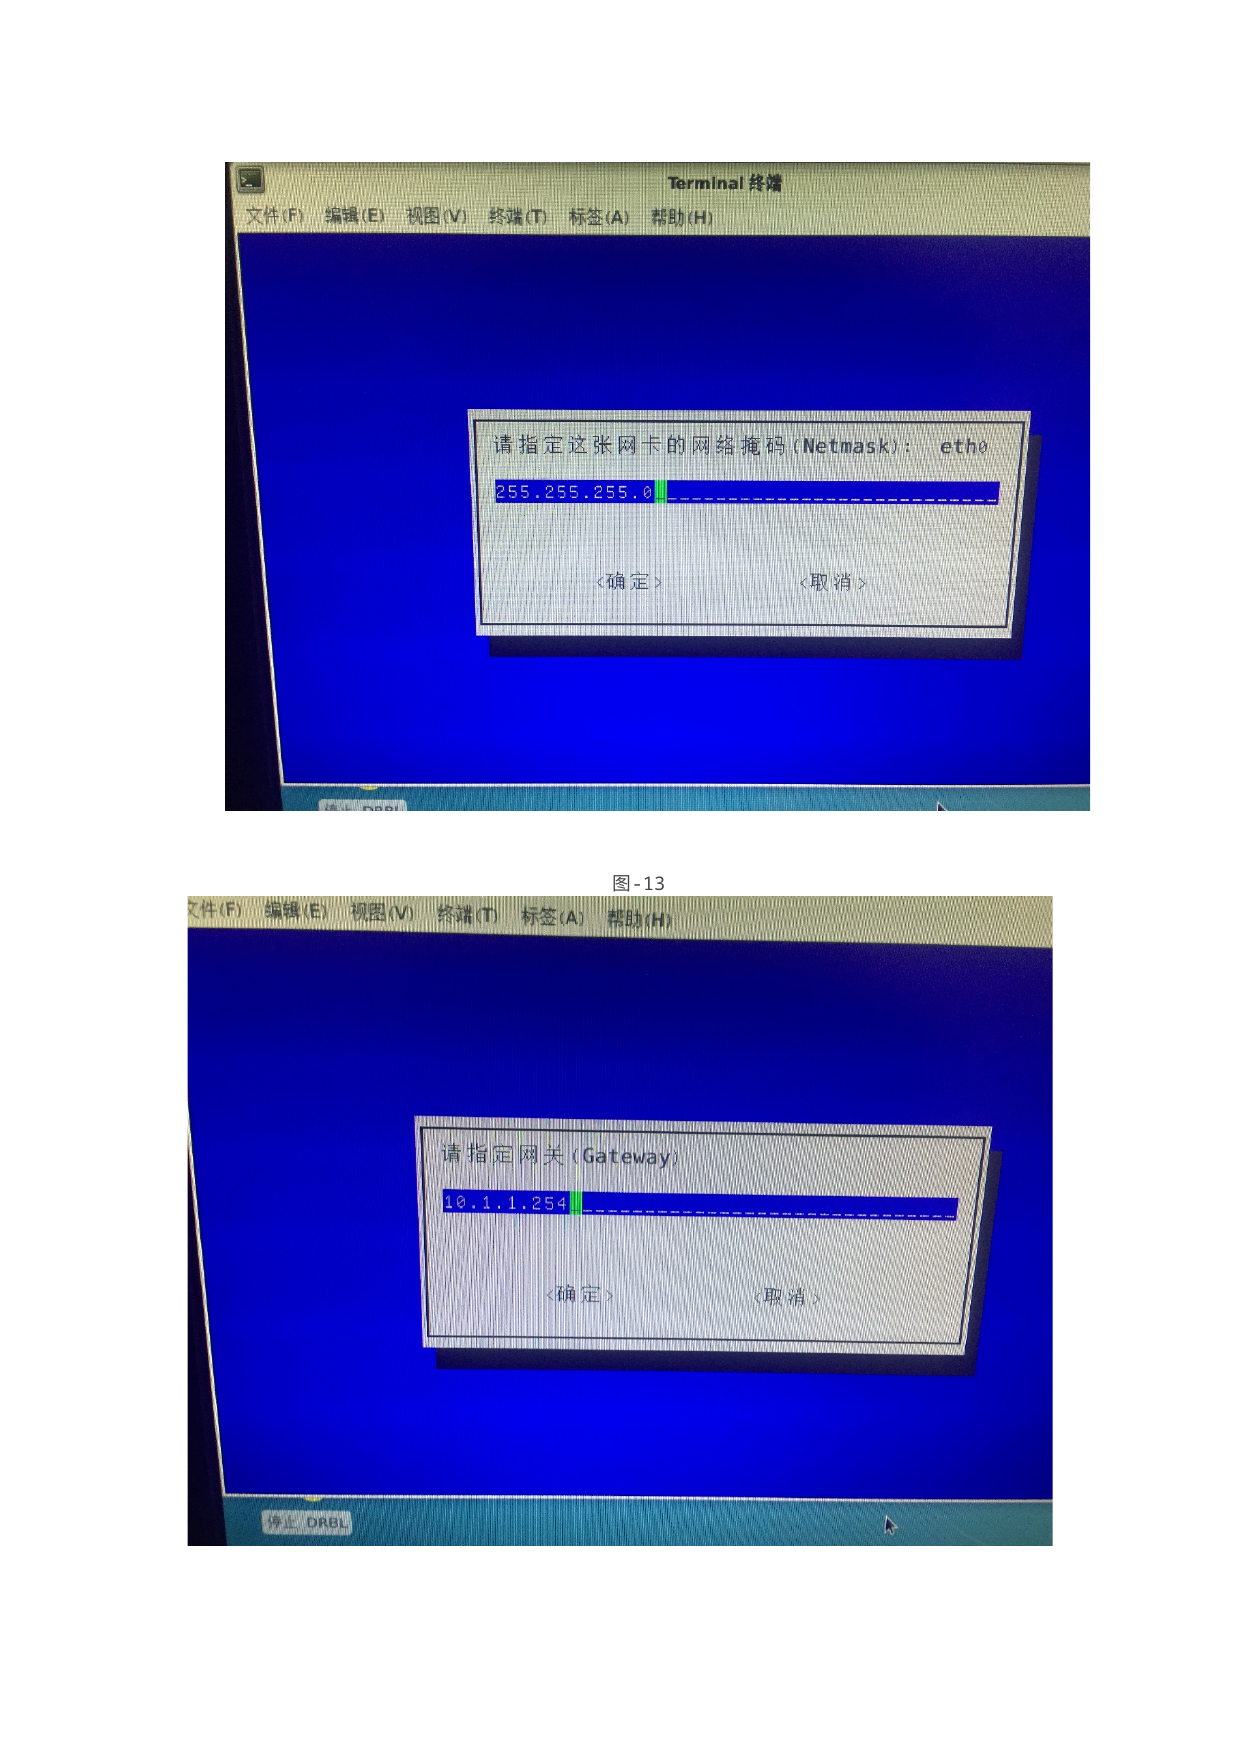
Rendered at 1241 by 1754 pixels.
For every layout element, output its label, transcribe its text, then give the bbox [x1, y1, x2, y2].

picture [225, 162, 1091, 811]
picture [187, 896, 1053, 1546]
text 图-13 [187, 869, 1053, 896]
